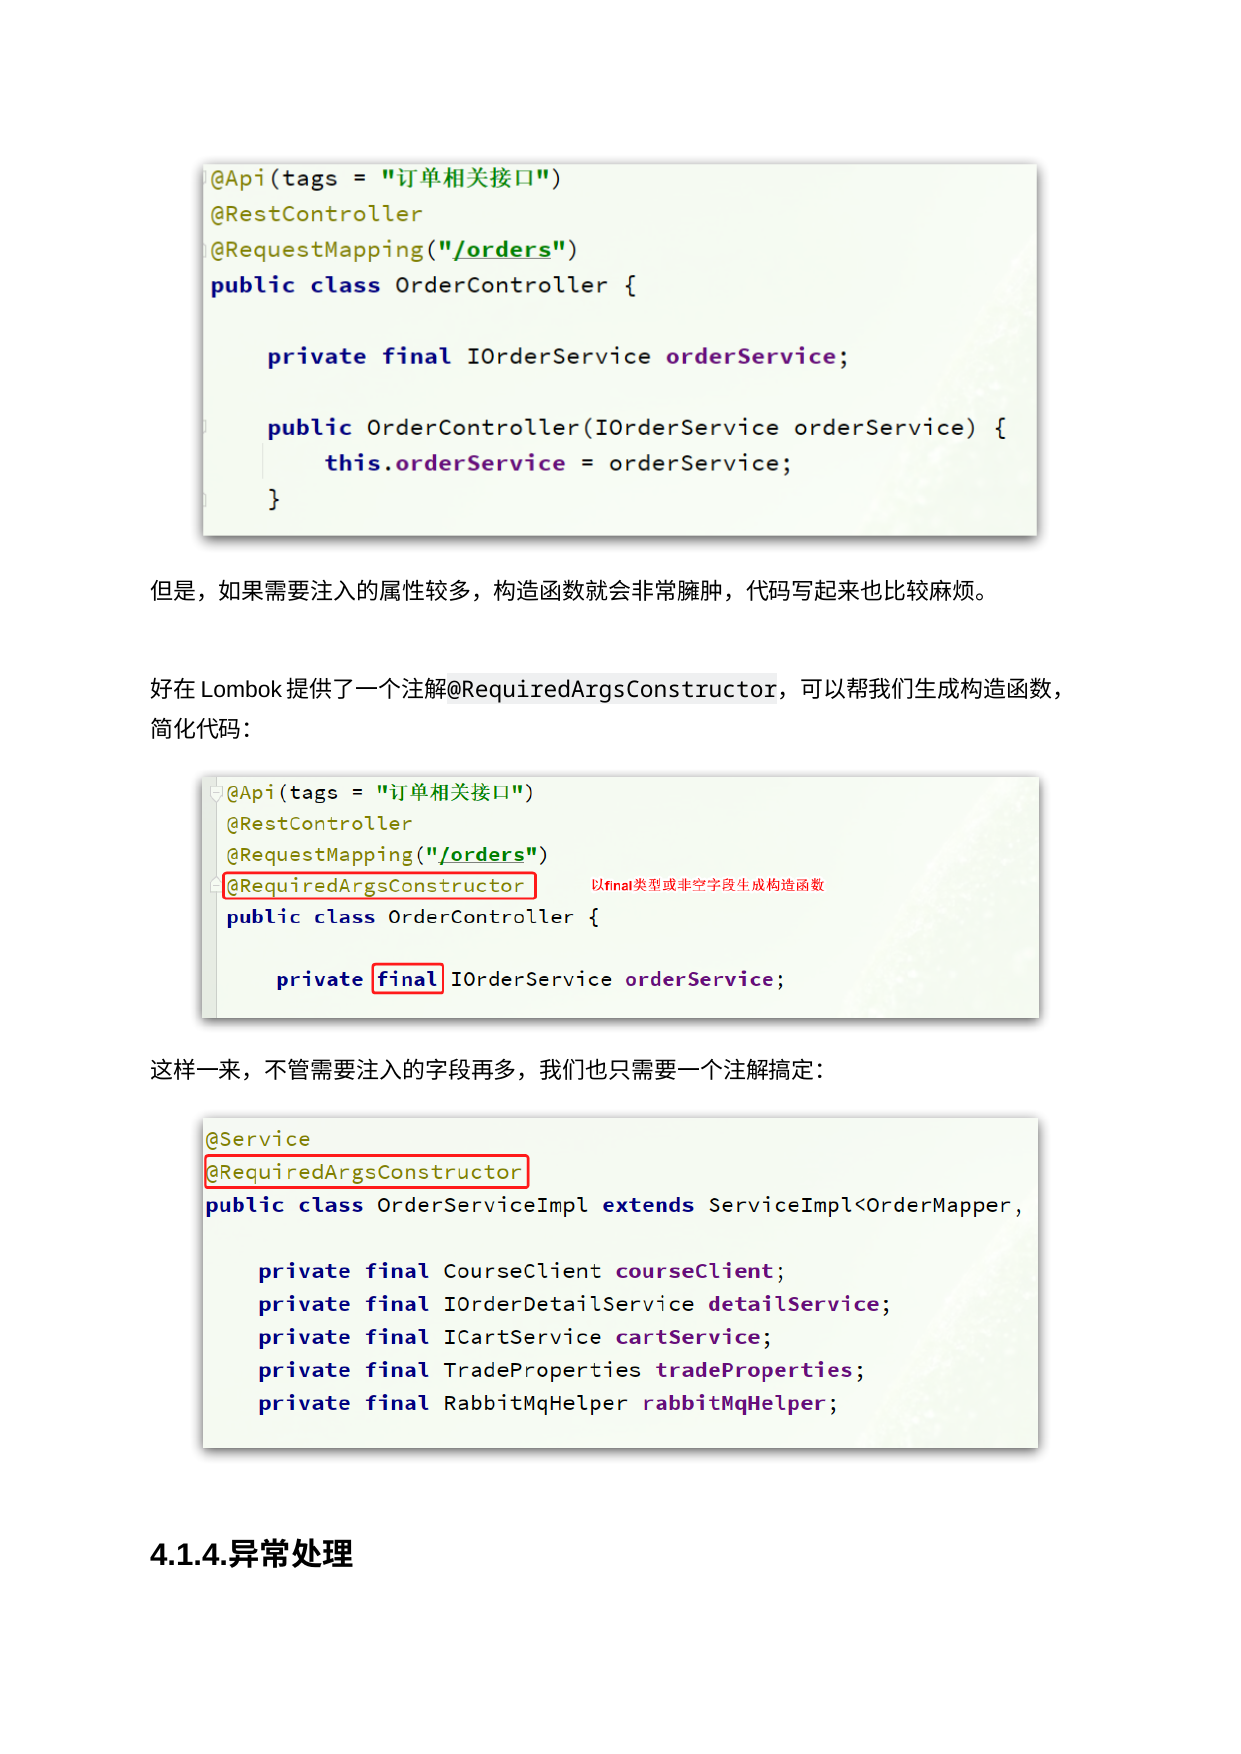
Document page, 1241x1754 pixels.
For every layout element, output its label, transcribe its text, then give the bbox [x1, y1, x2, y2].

text 这样一来，不管需要注入的字段再多，我们也只需要一个注解搞定： [150, 1052, 1090, 1085]
text 但是，如果需要注入的属性较多，构造函数就会非常臃肿，代码写起来也比较麻烦。 [150, 573, 1090, 606]
picture [188, 1103, 1052, 1465]
picture [188, 150, 1052, 555]
picture [188, 763, 1052, 1034]
text 好在Lombok提供了一个注解@RequiredArgsConstructor，可以帮我们生成构造函数，简化代码： [150, 671, 1090, 744]
